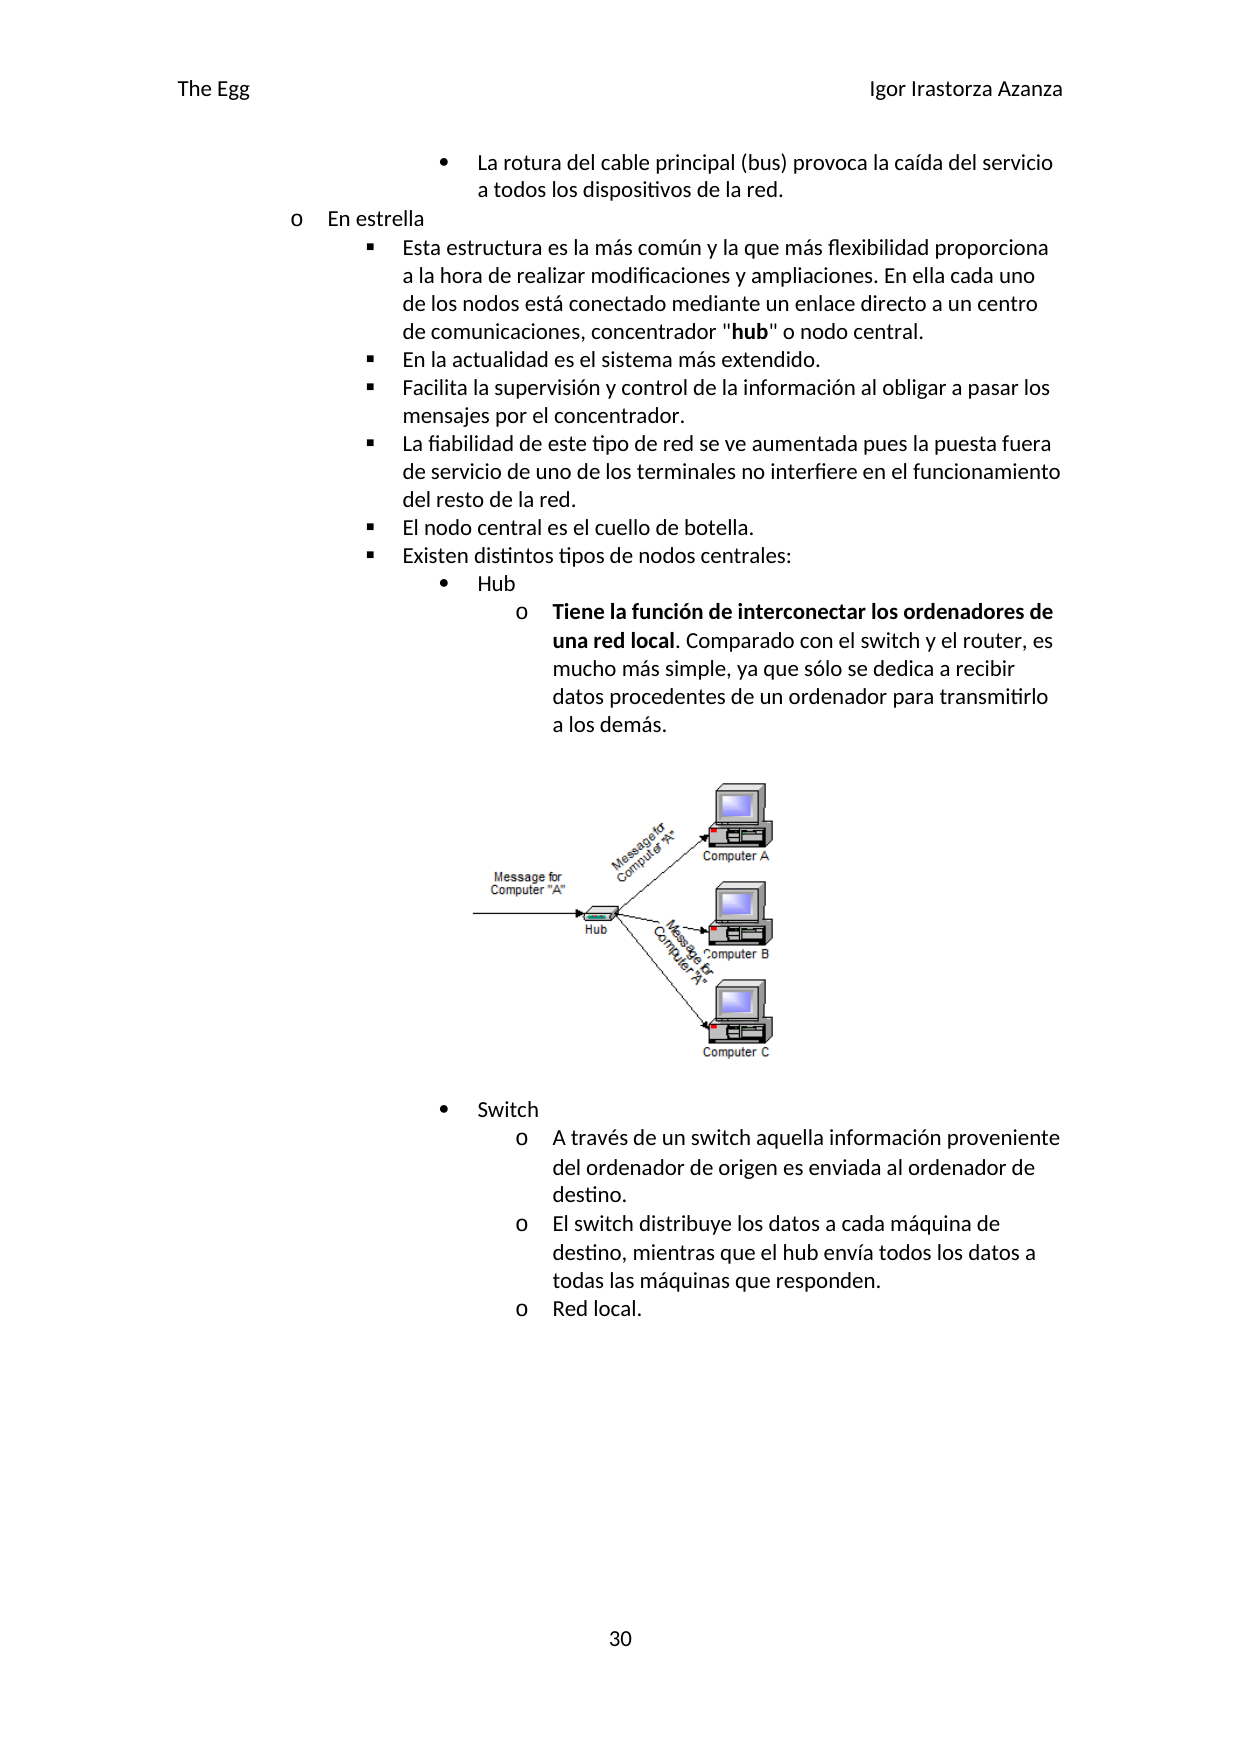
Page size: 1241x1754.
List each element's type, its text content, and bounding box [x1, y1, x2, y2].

list El switch distribuye los datos a cada máquina de destino, mientras que el hub envía todos los datos a todas las máquinas que responden. [515, 1209, 1063, 1294]
list En estrella [290, 204, 1063, 233]
list La rotura del cable principal (bus) provoca la caída del servicio a todos los dispositivos de la red. [440, 148, 1063, 204]
list Existen distintos tipos de nodos centrales: [365, 541, 1063, 569]
list Red local. [515, 1294, 1063, 1323]
picture [452, 767, 788, 1067]
list En la actualidad es el sistema más extendido. [365, 345, 1063, 373]
list Tiene la función de interconectar los ordenadores de una red local. Comparado con el switch y el router, es mucho más simple, ya que sólo se dedica a recibir datos procedentes de un ordenador para transmitirlo a los demás. [515, 597, 1063, 738]
list Switch [440, 1095, 1063, 1123]
list Esta estructura es la más común y la que más flexibilidad proporciona a la hora de realizar modificaciones y ampliaciones. En ella cada uno de los nodos está conectado mediante un enlace directo a un centro de comunicaciones, concentrador "hub" o nodo central. [365, 233, 1063, 345]
list El nodo central es el cuello de botella. [365, 513, 1063, 541]
list A través de un switch aquella información proveniente del ordenador de origen es enviada al ordenador de destino. [515, 1123, 1063, 1209]
list La fiabilidad de este tipo de red se ve aumentada pues la puesta fuera de servicio de uno de los terminales no interfiere en el funcionamiento del resto de la red. [365, 429, 1063, 513]
list Facilita la supervisión y control de la información al obligar a pasar los mensajes por el concentrador. [365, 373, 1063, 429]
list Hub [440, 569, 1063, 597]
